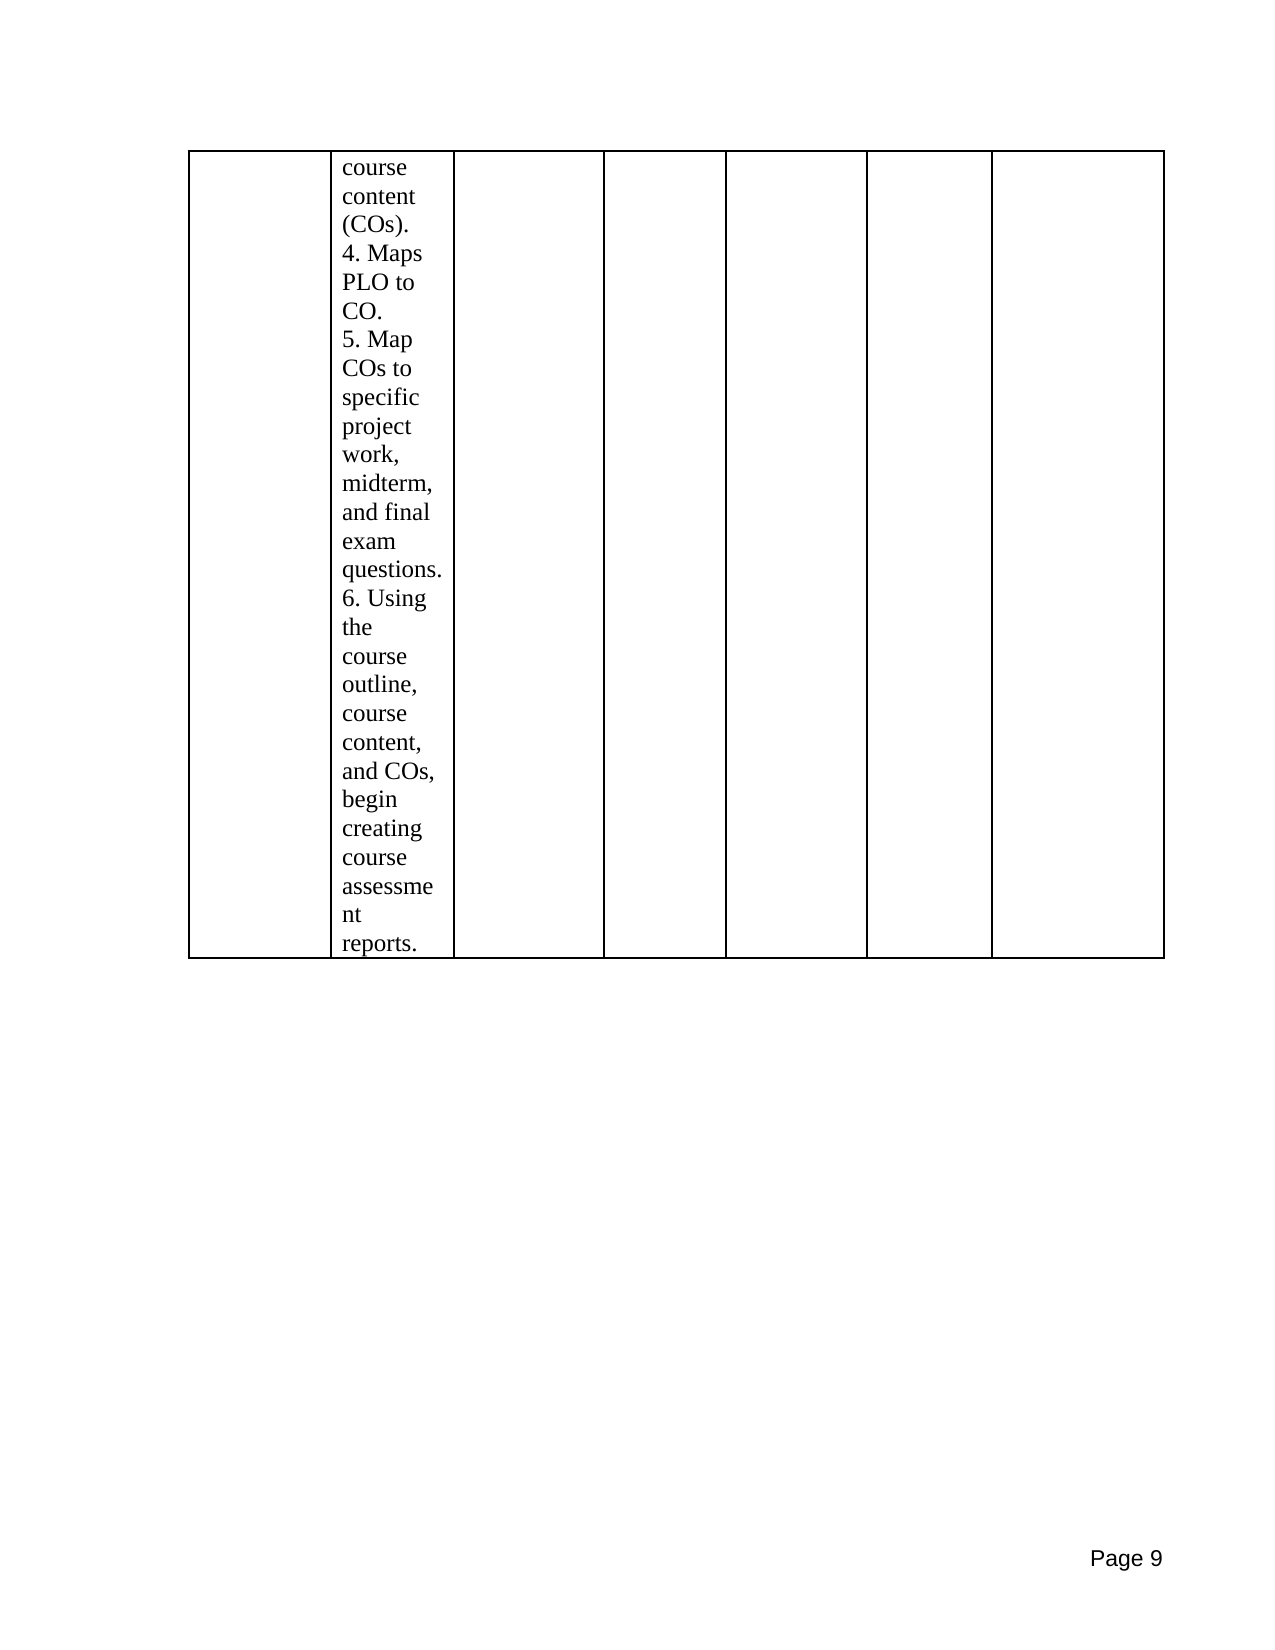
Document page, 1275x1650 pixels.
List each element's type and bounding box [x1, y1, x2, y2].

table_cell [605, 152, 725, 957]
table_cell [993, 152, 1163, 957]
table_cell [727, 152, 866, 957]
table_cell [190, 152, 330, 957]
table_cell [868, 152, 991, 957]
table_cell [455, 152, 603, 957]
table_cell [332, 152, 453, 957]
